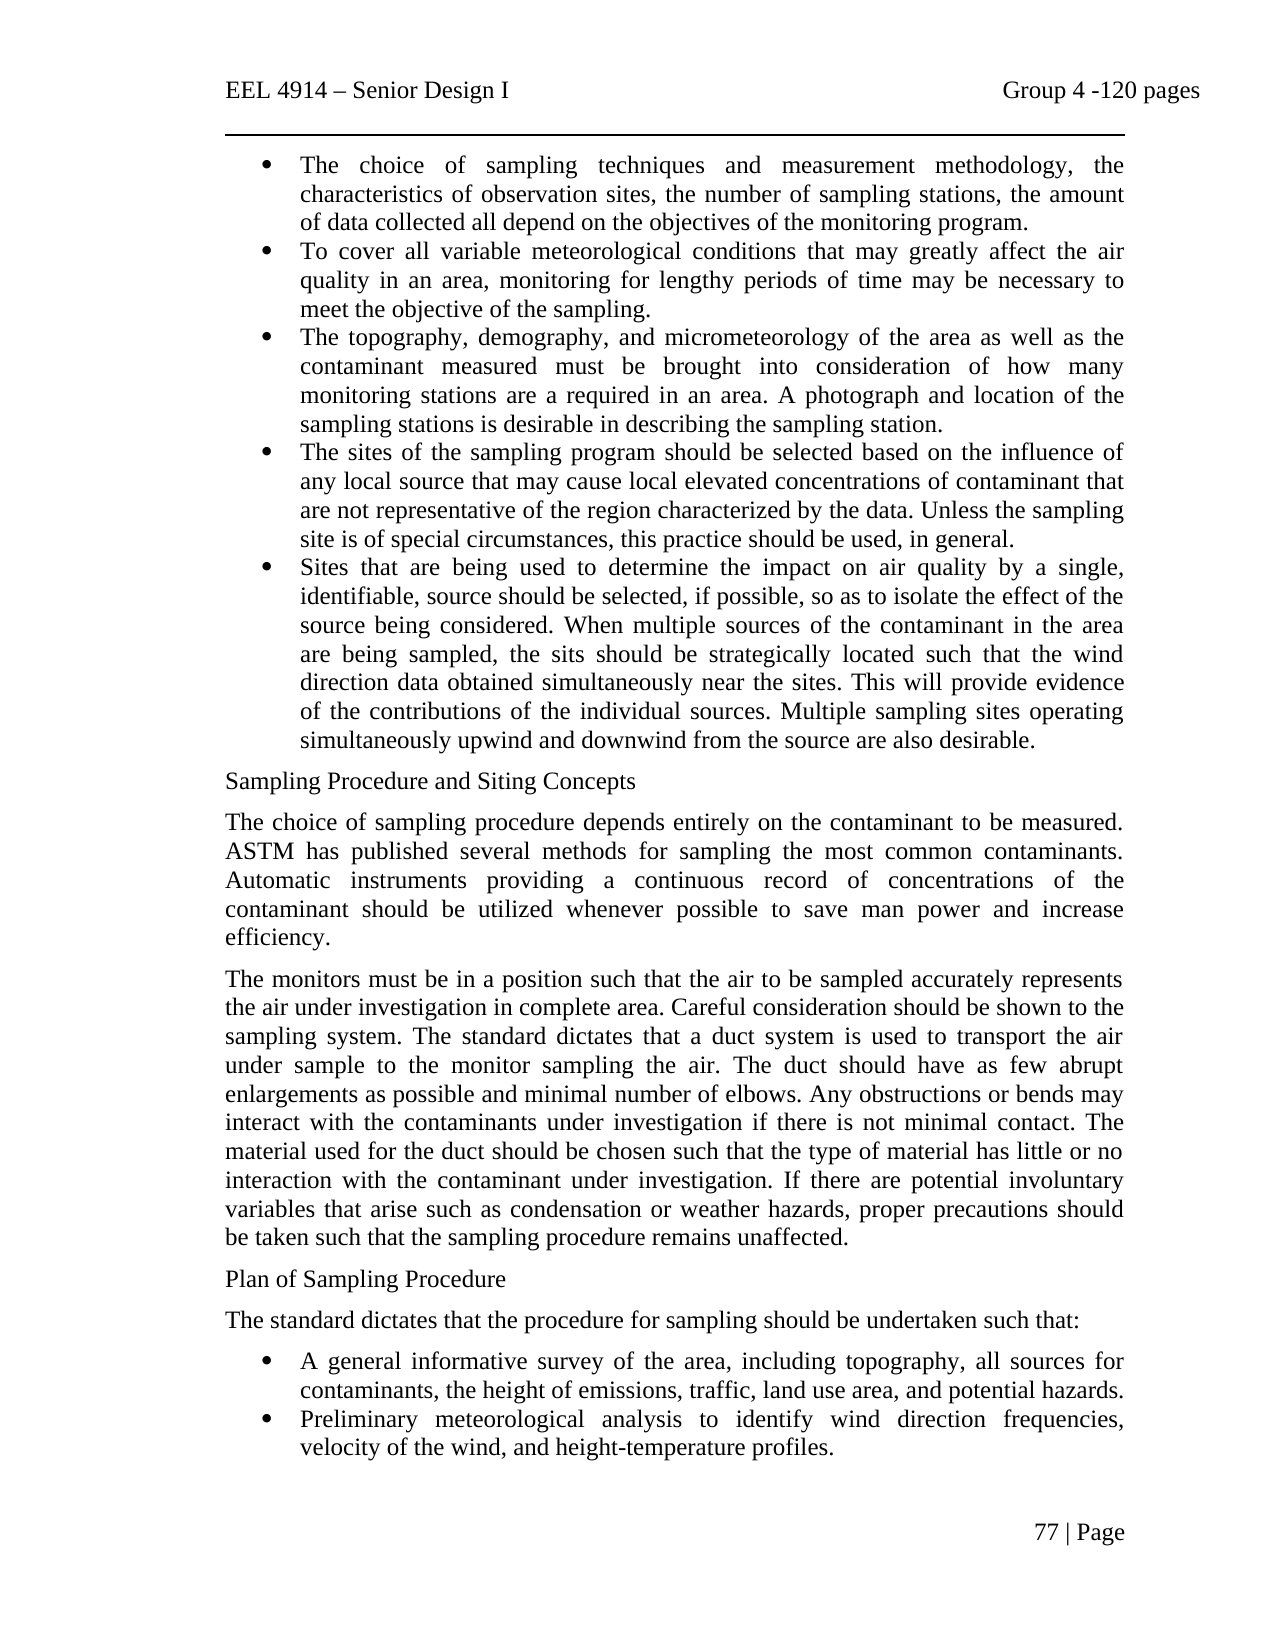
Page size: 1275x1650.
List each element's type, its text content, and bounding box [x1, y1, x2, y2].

text Sampling Procedure and Siting Concepts [225, 766, 1125, 795]
text The choice of sampling procedure depends entirely on the contaminant to be measured. ASTM has published several methods for sampling the most common contaminants. Automatic instruments providing a continuous record of concentrations of the contaminant should be utilized whenever possible to save man power and increase efficiency. [225, 807, 1125, 951]
text Plan of Sampling Procedure [225, 1264, 1125, 1292]
list The topography, demography, and micrometeorology of the area as well as the contaminant measured must be brought into consideration of how many monitoring stations are a required in an area. A photograph and location of the sampling stations is desirable in describing the sampling station. [262, 322, 1125, 437]
text The standard dictates that the procedure for sampling should be undertaken such that: [225, 1305, 1125, 1334]
text The monitors must be in a position such that the air to be sampled accurately represents the air under investigation in complete area. Careful consideration should be shown to the sampling system. The standard dictates that a duct system is used to transport the air under sample to the monitor sampling the air. The duct should have as few abrupt enlargements as possible and minimal number of elbows. Any obstructions or bends may interact with the contaminants under investigation if there is not minimal contact. The material used for the duct should be chosen such that the type of material has little or no interaction with the contaminant under investigation. If there are potential involuntary variables that arise such as condensation or weather hazards, proper precautions should be taken such that the sampling procedure remains unaffected. [225, 964, 1125, 1251]
list The sites of the sampling program should be selected based on the influence of any local source that may cause local elevated concentrations of contaminant that are not representative of the region characterized by the data. Unless the sampling site is of special circumstances, this practice should be used, in general. [262, 437, 1125, 552]
list Preliminary meteorological analysis to identify wind direction frequencies, velocity of the wind, and height-temperature profiles. [262, 1404, 1125, 1461]
list The choice of sampling techniques and measurement methodology, the characteristics of observation sites, the number of sampling stations, the amount of data collected all depend on the objectives of the monitoring program. [262, 150, 1125, 236]
list To cover all variable meteorological conditions that may greatly affect the air quality in an area, monitoring for lengthy periods of time may be necessary to meet the objective of the sampling. [262, 236, 1125, 322]
list A general informative survey of the area, including topography, all sources for contaminants, the height of emissions, traffic, land use area, and potential hazards. [262, 1346, 1125, 1404]
list Sites that are being used to determine the impact on air quality by a single, identifiable, source should be selected, if possible, so as to isolate the effect of the source being considered. When multiple sources of the contaminant in the area are being sampled, the sits should be strategically located such that the wind direction data obtained simultaneously near the sites. This will provide evidence of the contributions of the individual sources. Multiple sampling sites operating simultaneously upwind and downwind from the source are also desirable. [262, 552, 1125, 754]
